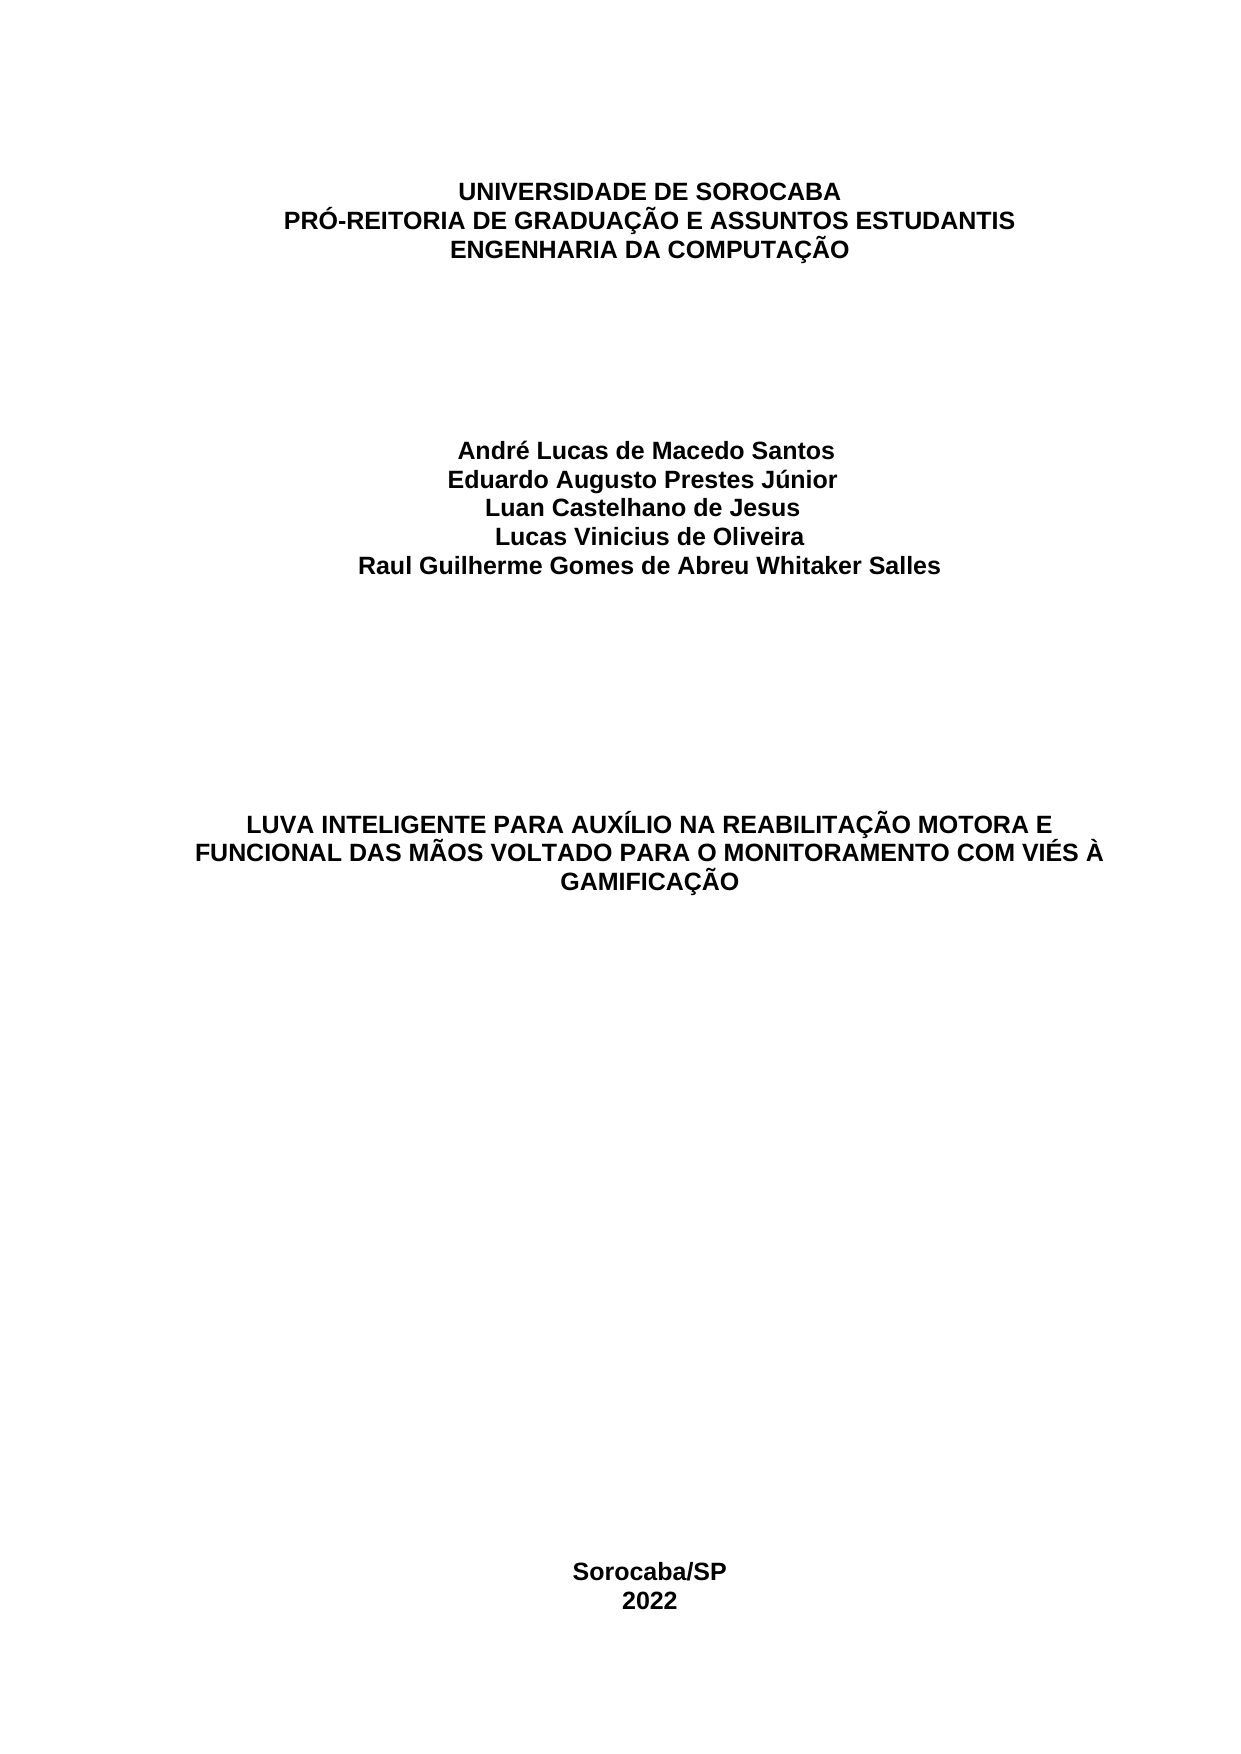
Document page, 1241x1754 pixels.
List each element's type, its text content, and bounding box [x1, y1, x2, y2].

text LUVA INTELIGENTE PARA AUXÍLIO NA REABILITAÇÃO MOTORA E FUNCIONAL DAS MÃOS VOLTADO PARA O MONITORAMENTO COM VIÉS À GAMIFICAÇÃO [177, 810, 1122, 896]
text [177, 1586, 1122, 1615]
text PRÓ-REITORIA DE GRADUAÇÃO E ASSUNTOS ESTUDANTIS [177, 206, 1122, 235]
text UNIVERSIDADE DE SOROCABA [177, 177, 1122, 206]
text Luan Castelhano de Jesus [177, 493, 1122, 522]
text Raul Guilherme Gomes de Abreu Whitaker Salles [177, 551, 1122, 580]
text engenharia da computação [177, 235, 1122, 263]
text André Lucas de Macedo Santos [177, 436, 1122, 465]
text Lucas Vinicius de Oliveira [177, 522, 1122, 551]
text Eduardo Augusto Prestes Júnior [177, 465, 1122, 493]
text Sorocaba/SP [177, 1557, 1122, 1586]
